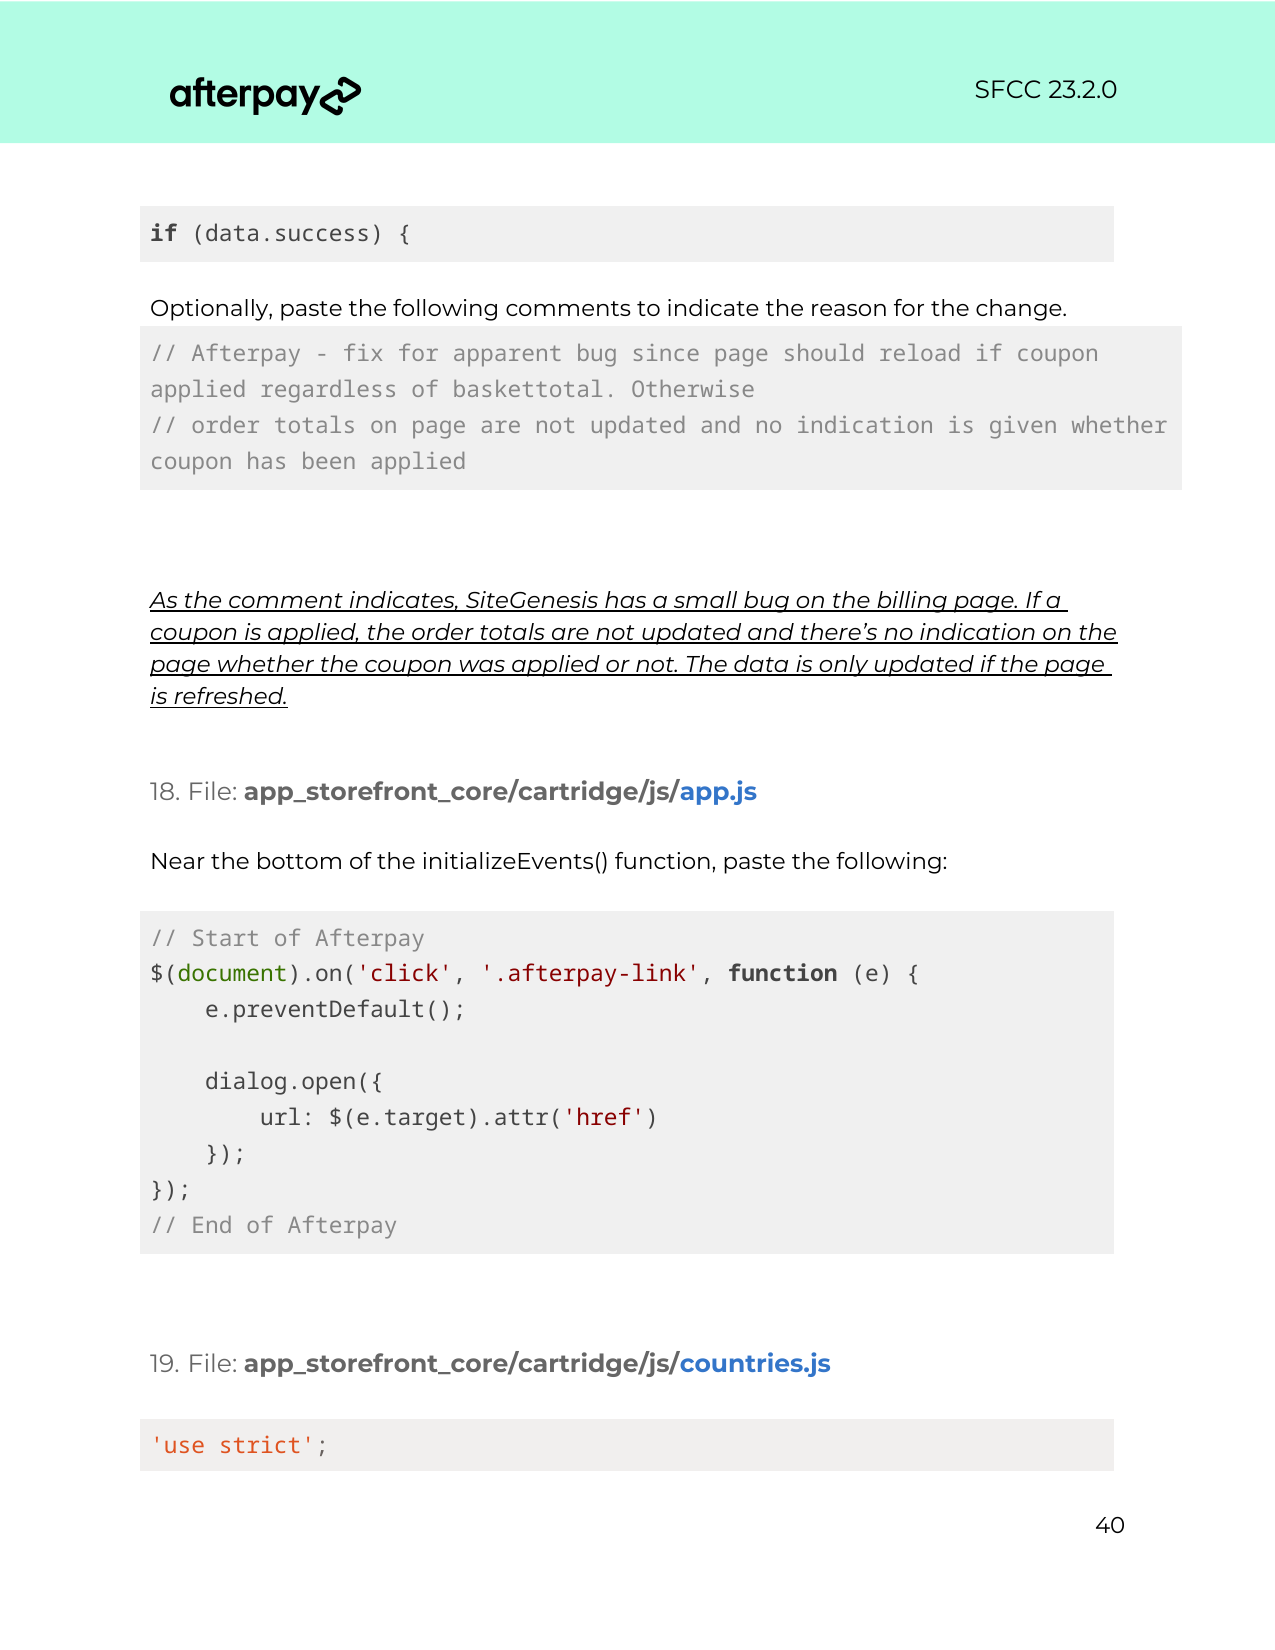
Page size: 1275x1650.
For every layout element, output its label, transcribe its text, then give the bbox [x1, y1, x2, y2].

table_header // Start of Afterpay $(document).on('click', '.afterpay-link', function (e) { e.preventDefault(); dialog.open({ url: $(e.target).attr('href') }); }); // End of Afterpay [140, 911, 1114, 1254]
table_header // Afterpay - fix for apparent bug since page should reload if coupon applied regardless of baskettotal. Otherwise // order totals on page are not updated and no indication is given whether coupon has been applied [140, 326, 1182, 490]
table_header if (data.success) { [140, 206, 1114, 262]
text Optionally, paste the following comments to indicate the reason for the change. [150, 262, 1125, 322]
text As the comment indicates, SiteGenesis has a small bug on the billing page. If a coupon is applied, the order totals are not updated and there’s no indication on the page whether the coupon was applied or not. The data is only updated if the page is refreshed. [150, 554, 1125, 711]
subtitle File: app_storefront_core/cartridge/js/countries.js [150, 1348, 1125, 1378]
text Near the bottom of the initializeEvents() function, paste the following: [150, 847, 1125, 875]
subtitle File: app_storefront_core/cartridge/js/app.js [150, 776, 1125, 806]
picture [134, 48, 397, 144]
